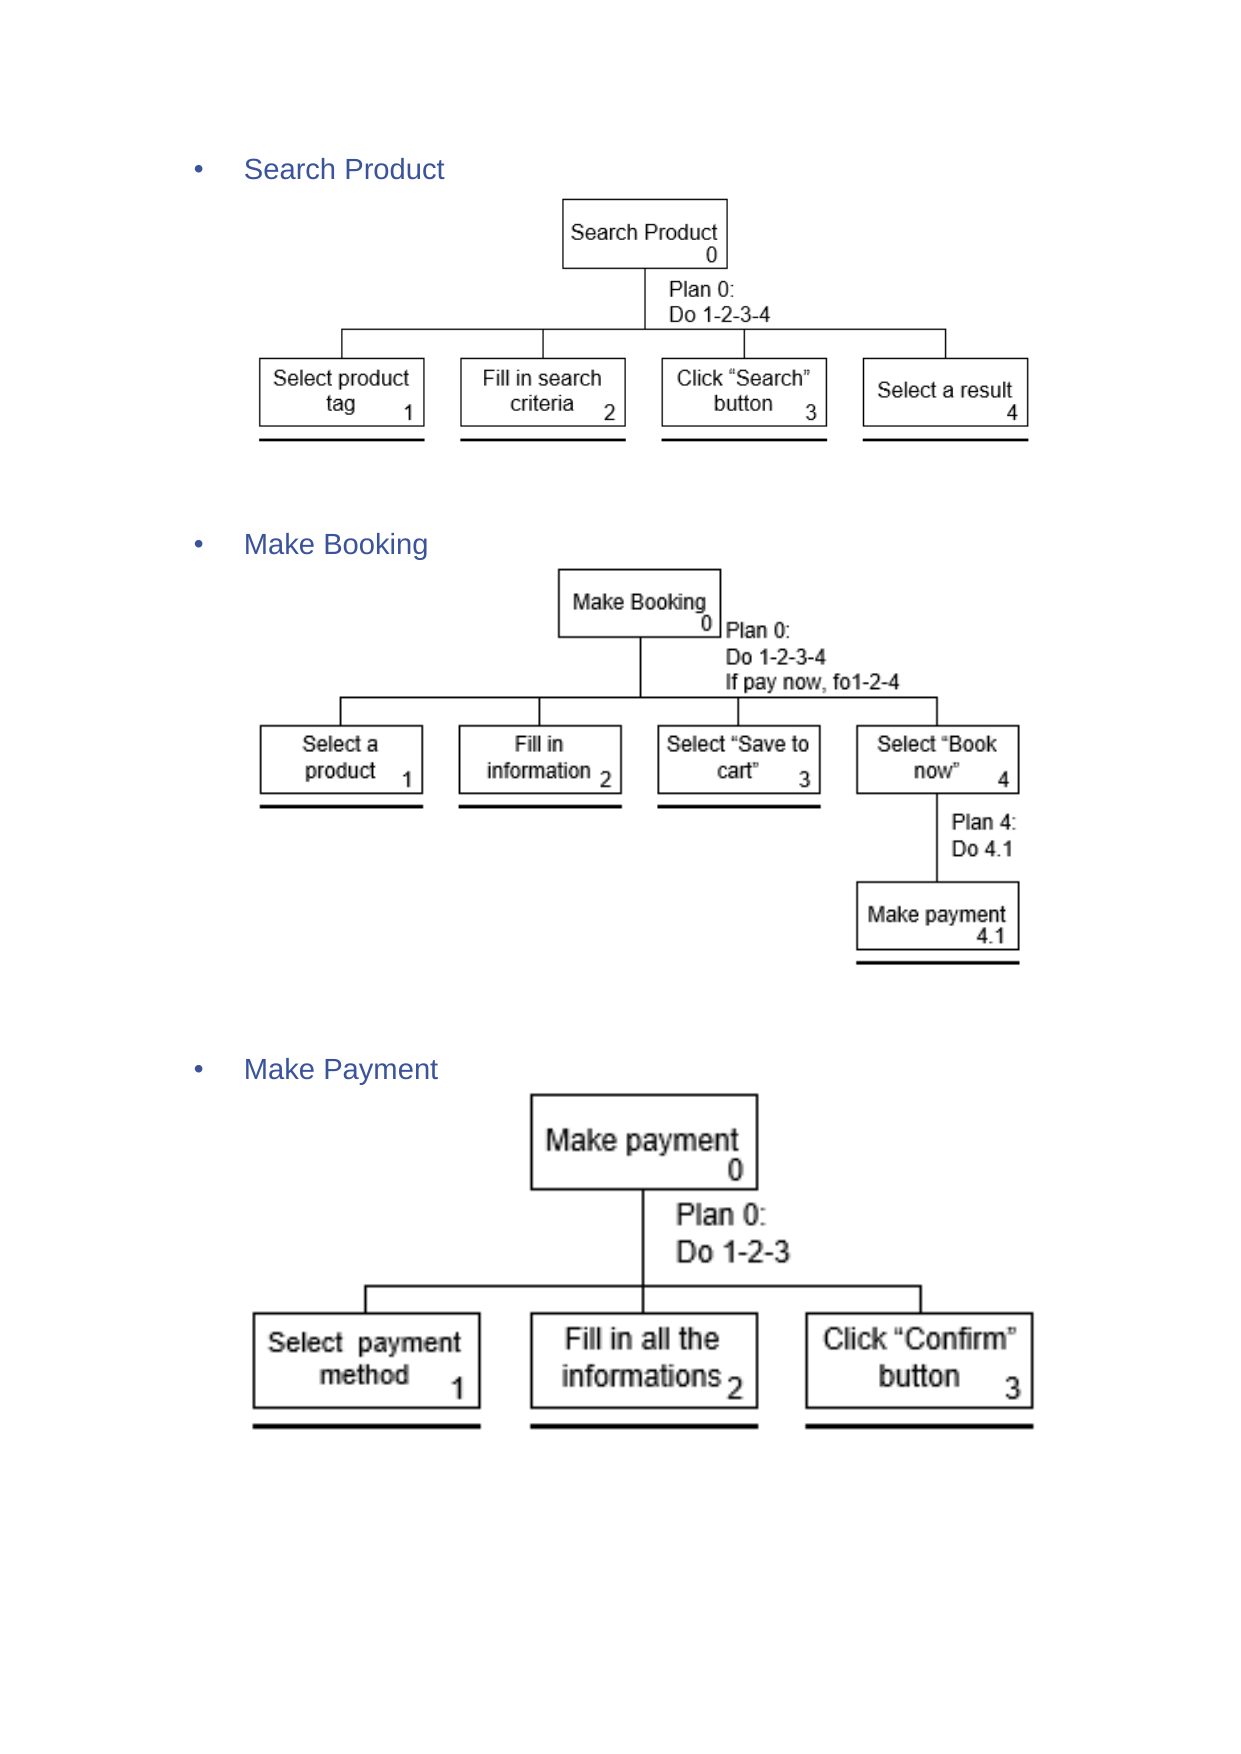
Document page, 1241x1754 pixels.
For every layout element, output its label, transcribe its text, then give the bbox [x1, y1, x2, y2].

picture [246, 1087, 1054, 1442]
picture [246, 187, 1051, 456]
text Make Booking [194, 525, 1053, 562]
text Make Payment [194, 1050, 1053, 1087]
text Search Product [194, 150, 1053, 187]
picture [246, 562, 1043, 981]
